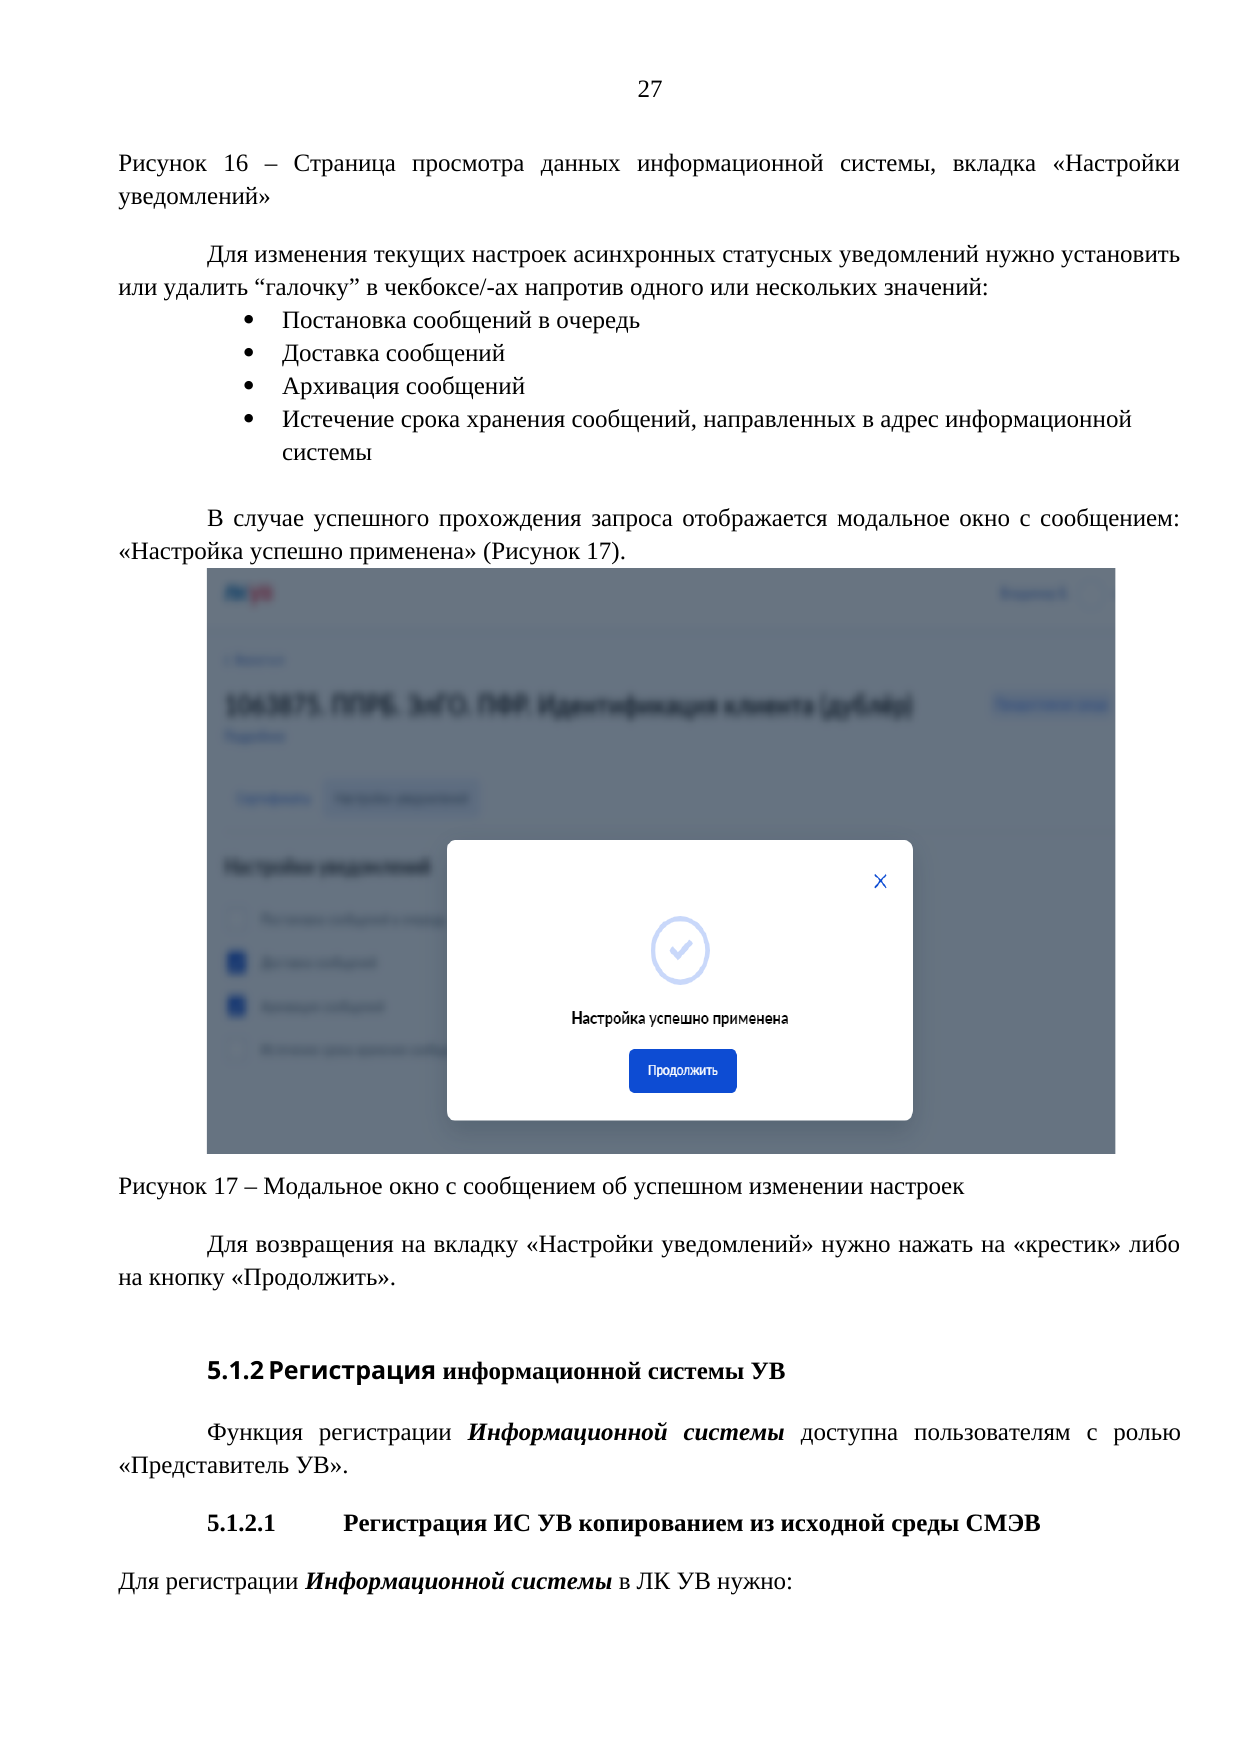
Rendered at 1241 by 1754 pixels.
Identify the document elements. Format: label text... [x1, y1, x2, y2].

picture [206, 568, 1116, 1154]
text Рисунок 16 – Страница просмотра данных информационной системы, вкладка «Настройки уведомлений» [118, 148, 1181, 209]
text Функция регистрации Информационной системы доступна пользователям с ролью «Представитель УВ». [118, 1417, 1181, 1479]
subtitle Регистрация информационной системы УВ [207, 1353, 1181, 1387]
list Доставка сообщений [244, 338, 1181, 367]
list Постановка сообщений в очередь [244, 305, 1181, 333]
text Для возвращения на вкладку «Настройки уведомлений» нужно нажать на «крестик» либо на кнопку «Продолжить». [118, 1229, 1181, 1291]
list Архивация сообщений [244, 371, 1181, 399]
text Для регистрации Информационной системы в ЛК УВ нужно: [118, 1566, 1181, 1595]
text Рисунок 17 – Модальное окно с сообщением об успешном изменении настроек [118, 1171, 1181, 1199]
subtitle Регистрация ИС УВ копированием из исходной среды СМЭВ [207, 1508, 1181, 1537]
text Для изменения текущих настроек асинхронных статусных уведомлений нужно установить или удалить “галочку” в чекбоксе/-ах напротив одного или нескольких значений: [118, 239, 1181, 301]
text В случае успешного прохождения запроса отображается модальное окно с сообщением: «Настройка успешно применена» (Рисунок 17). [118, 503, 1181, 565]
list Истечение срока хранения сообщений, направленных в адрес информационной системы [244, 404, 1181, 466]
